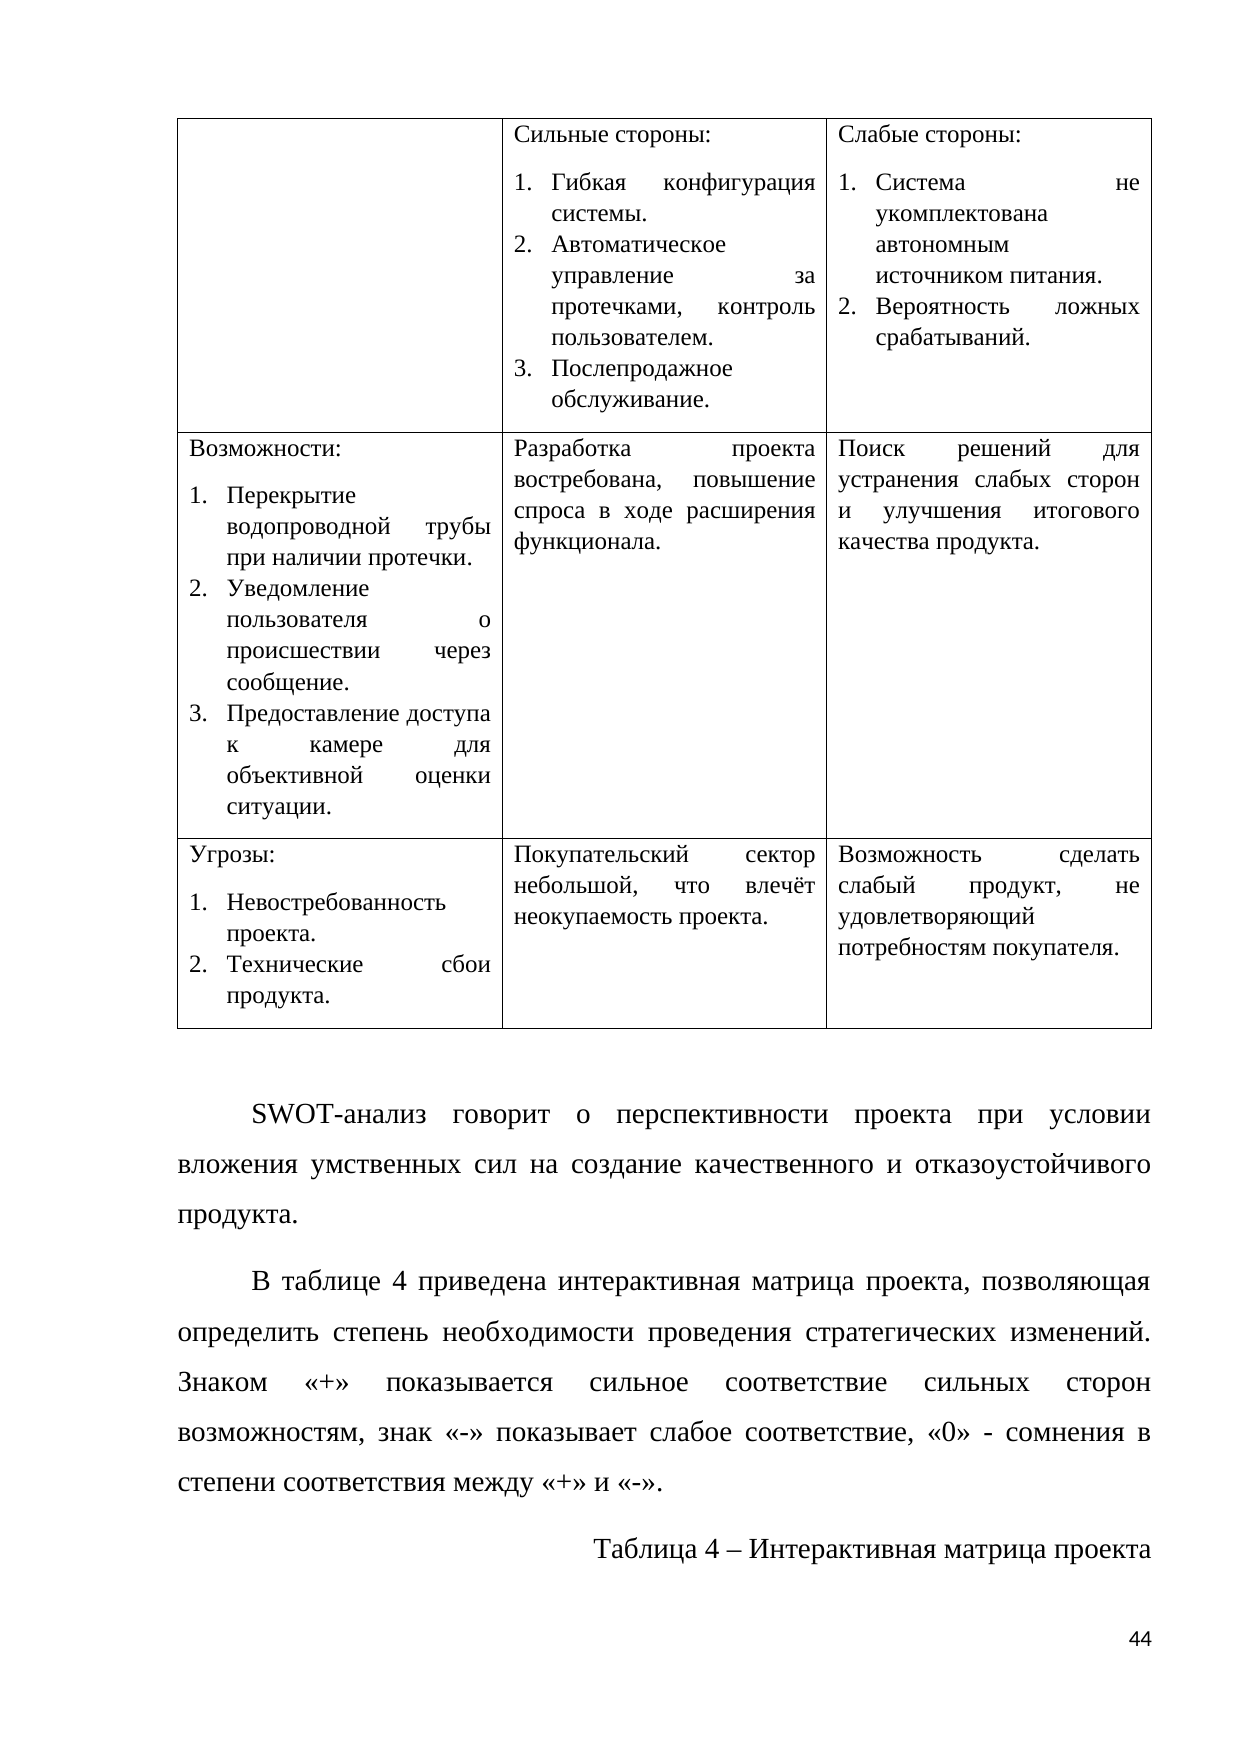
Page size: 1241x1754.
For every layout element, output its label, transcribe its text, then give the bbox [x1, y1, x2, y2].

table_cell Угрозы: Невостребованность проекта. Технические сбои продукта. [178, 839, 502, 1028]
table_cell Покупательский сектор небольшой, что влечёт неокупаемость проекта. [503, 839, 826, 1028]
table_header Сильные стороны: Гибкая конфигурация системы. Автоматическое управление за протечками, контроль пользователем. Послепродажное обслуживание. [503, 119, 826, 432]
text Таблица 4 – Интерактивная матрица проекта [177, 1532, 1152, 1565]
table_cell Разработка проекта востребована, повышение спроса в ходе расширения функционала. [503, 433, 826, 838]
table_cell Возможности: Перекрытие водопроводной трубы при наличии протечки. Уведомление пользователя о происшествии через сообщение. Предоставление доступа к камере для объективной оценки ситуации. [178, 433, 502, 838]
table_header [178, 119, 502, 432]
text SWOT-анализ говорит о перспективности проекта при условии вложения умственных сил на создание качественного и отказоустойчивого продукта. [177, 1096, 1152, 1230]
table_cell Возможность сделать слабый продукт, не удовлетворяющий потребностям покупателя. [827, 839, 1151, 1028]
table_cell Поиск решений для устранения слабых сторон и улучшения итогового качества продукта. [827, 433, 1151, 838]
text В таблице 4 приведена интерактивная матрица проекта, позволяющая определить степень необходимости проведения стратегических изменений. Знаком «+» показывается сильное соответствие сильных сторон возможностям, знак «-» показывает слабое соответствие, «0» - сомнения в степени соответствия между «+» и «-». [177, 1263, 1152, 1498]
table_header Слабые стороны: Система не укомплектована автономным источником питания. Вероятность ложных срабатываний. [827, 119, 1151, 432]
